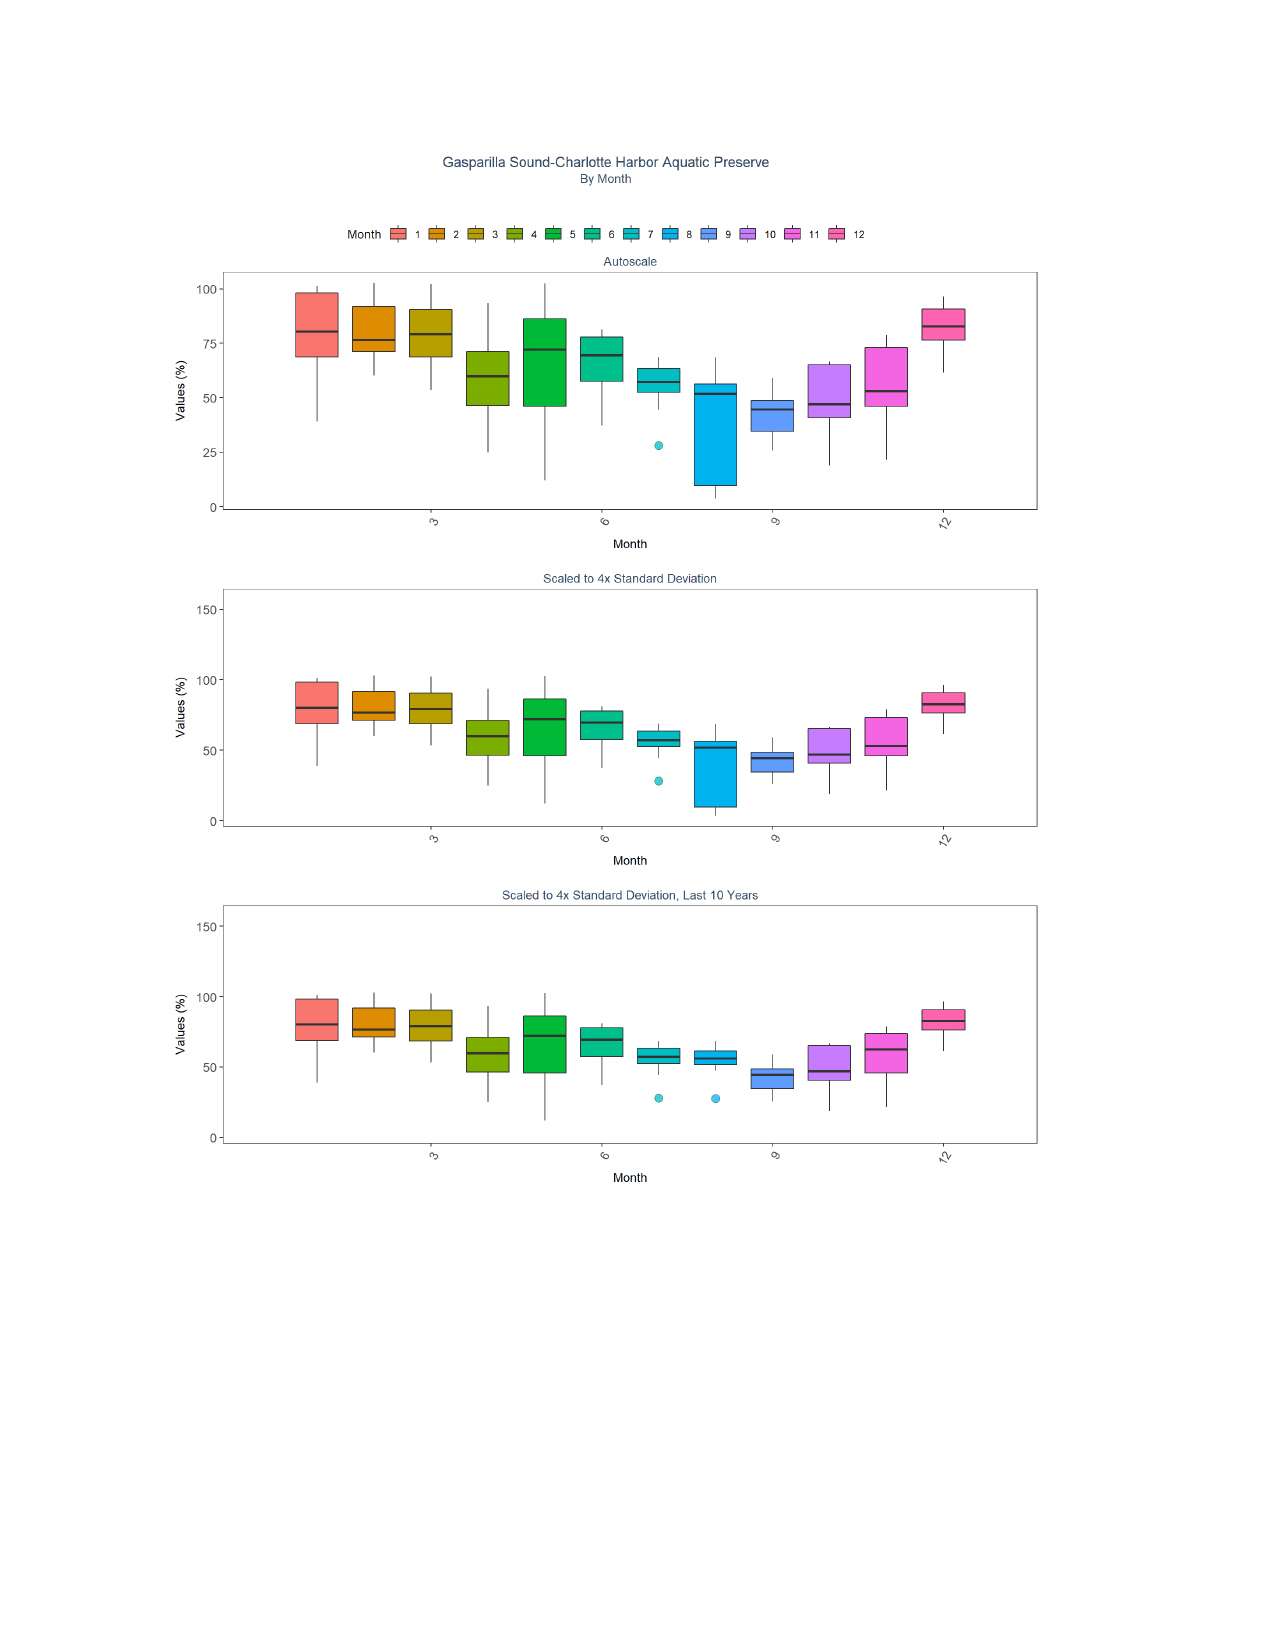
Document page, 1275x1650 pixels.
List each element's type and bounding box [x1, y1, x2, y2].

picture [168, 150, 1044, 1200]
